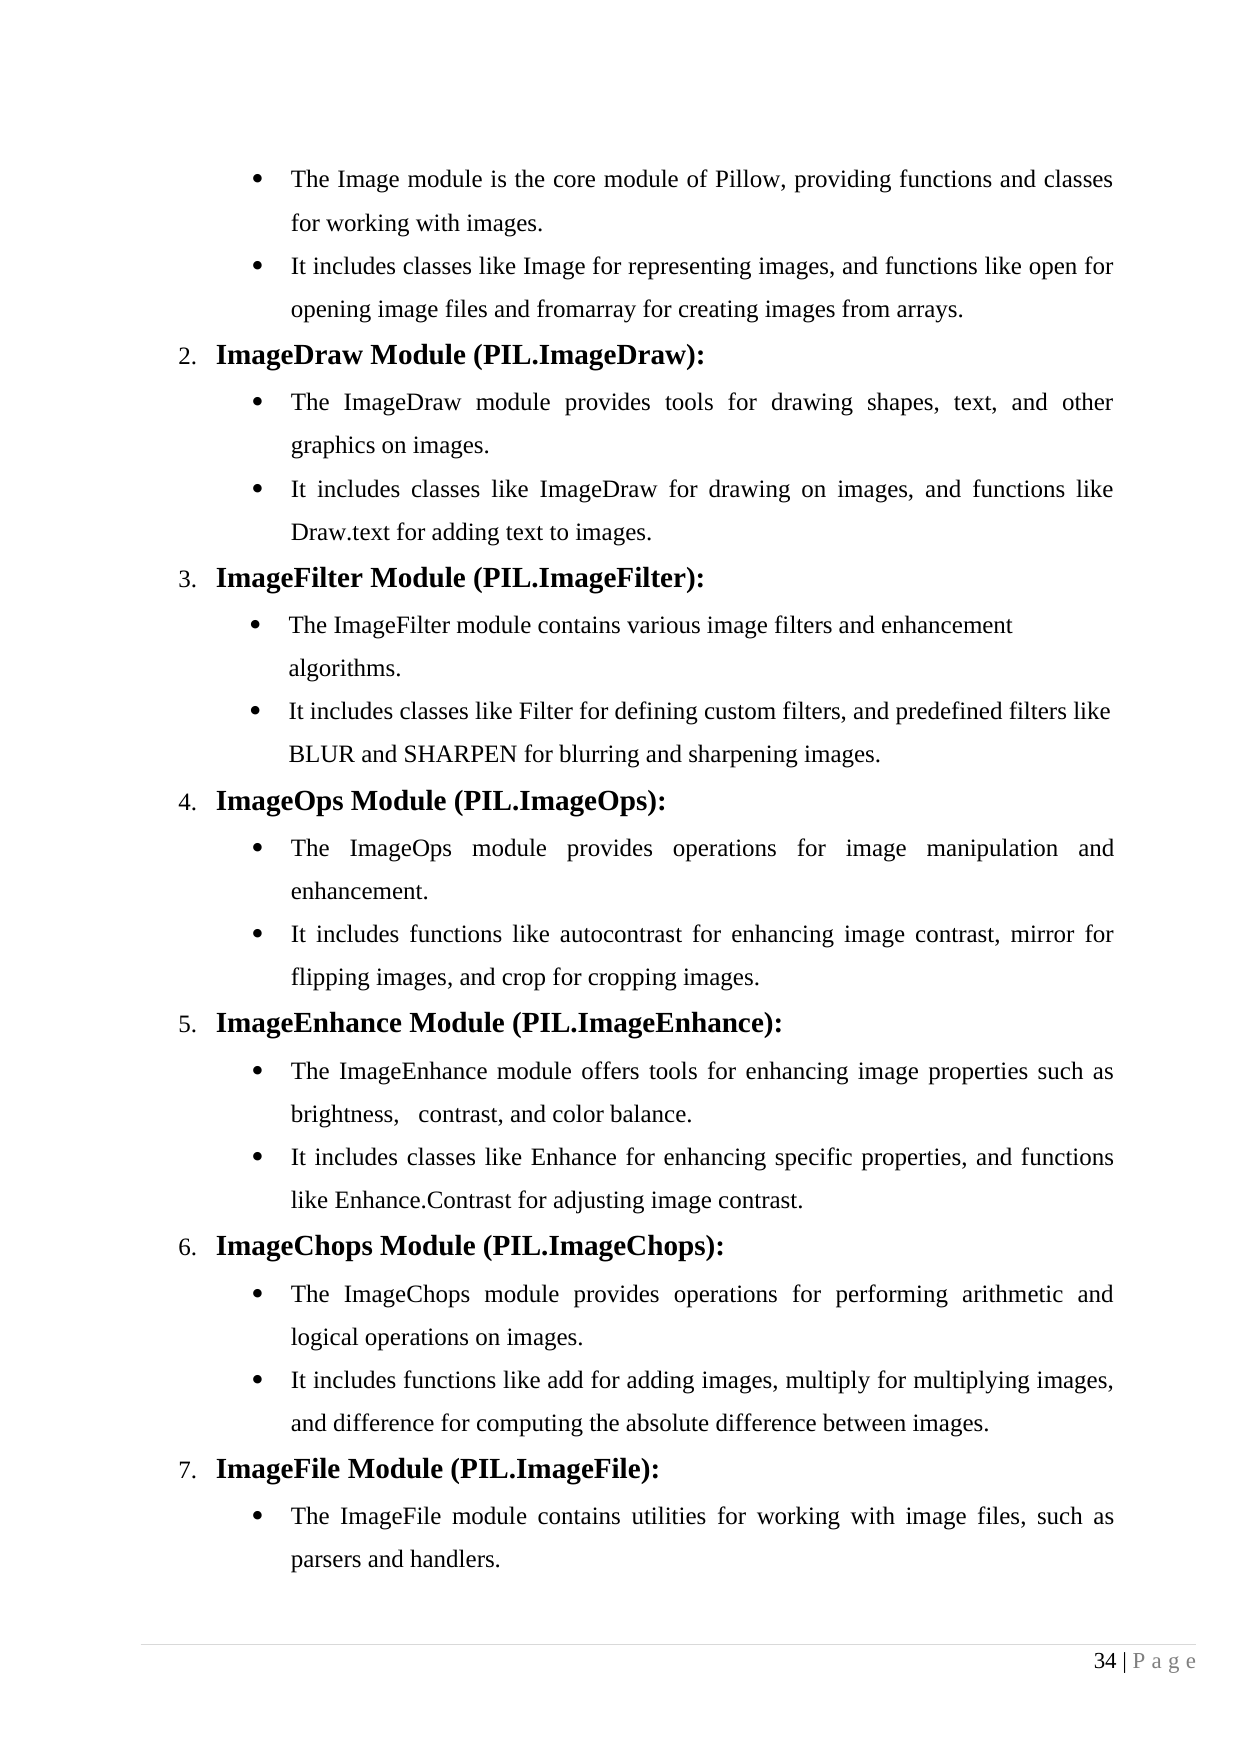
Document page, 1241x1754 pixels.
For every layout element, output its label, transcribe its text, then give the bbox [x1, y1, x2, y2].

list It includes classes like ImageDraw for drawing on images, and functions like Draw.text for adding text to images. [253, 474, 1115, 546]
list ImageDraw Module (PIL.ImageDraw): [178, 337, 1115, 371]
list ImageOps Module (PIL.ImageOps): [178, 783, 1115, 816]
list The ImageDraw module provides tools for drawing shapes, text, and other graphics on images. [253, 387, 1115, 459]
list The ImageOps module provides operations for image manipulation and enhancement. [253, 833, 1115, 905]
list ImageFile Module (PIL.ImageFile): [178, 1451, 1115, 1485]
list ImageEnhance Module (PIL.ImageEnhance): [178, 1006, 1115, 1039]
list The ImageFilter module contains various image filters and enhancement algorithms. [251, 610, 1115, 682]
list The ImageEnhance module offers tools for enhancing image properties such as brightness, contrast, and color balance. [253, 1056, 1115, 1128]
list It includes functions like autocontrast for enhancing image contrast, mirror for flipping images, and crop for cropping images. [253, 919, 1115, 991]
list ImageFilter Module (PIL.ImageFilter): [178, 560, 1115, 593]
list The ImageFile module contains utilities for working with image files, such as parsers and handlers. [253, 1501, 1115, 1573]
list It includes classes like Filter for defining custom filters, and predefined filters like BLUR and SHARPEN for blurring and sharpening images. [251, 696, 1115, 768]
list The ImageChops module provides operations for performing arithmetic and logical operations on images. [253, 1279, 1115, 1351]
list It includes classes like Enhance for enhancing specific properties, and functions like Enhance.Contrast for adjusting image contrast. [253, 1142, 1115, 1214]
list It includes classes like Image for representing images, and functions like open for opening image files and fromarray for creating images from arrays. [253, 251, 1115, 323]
list ImageChops Module (PIL.ImageChops): [178, 1228, 1115, 1262]
list It includes functions like add for adding images, multiply for multiplying images, and difference for computing the absolute difference between images. [253, 1365, 1115, 1437]
list The Image module is the core module of Pillow, providing functions and classes for working with images. [253, 164, 1115, 236]
